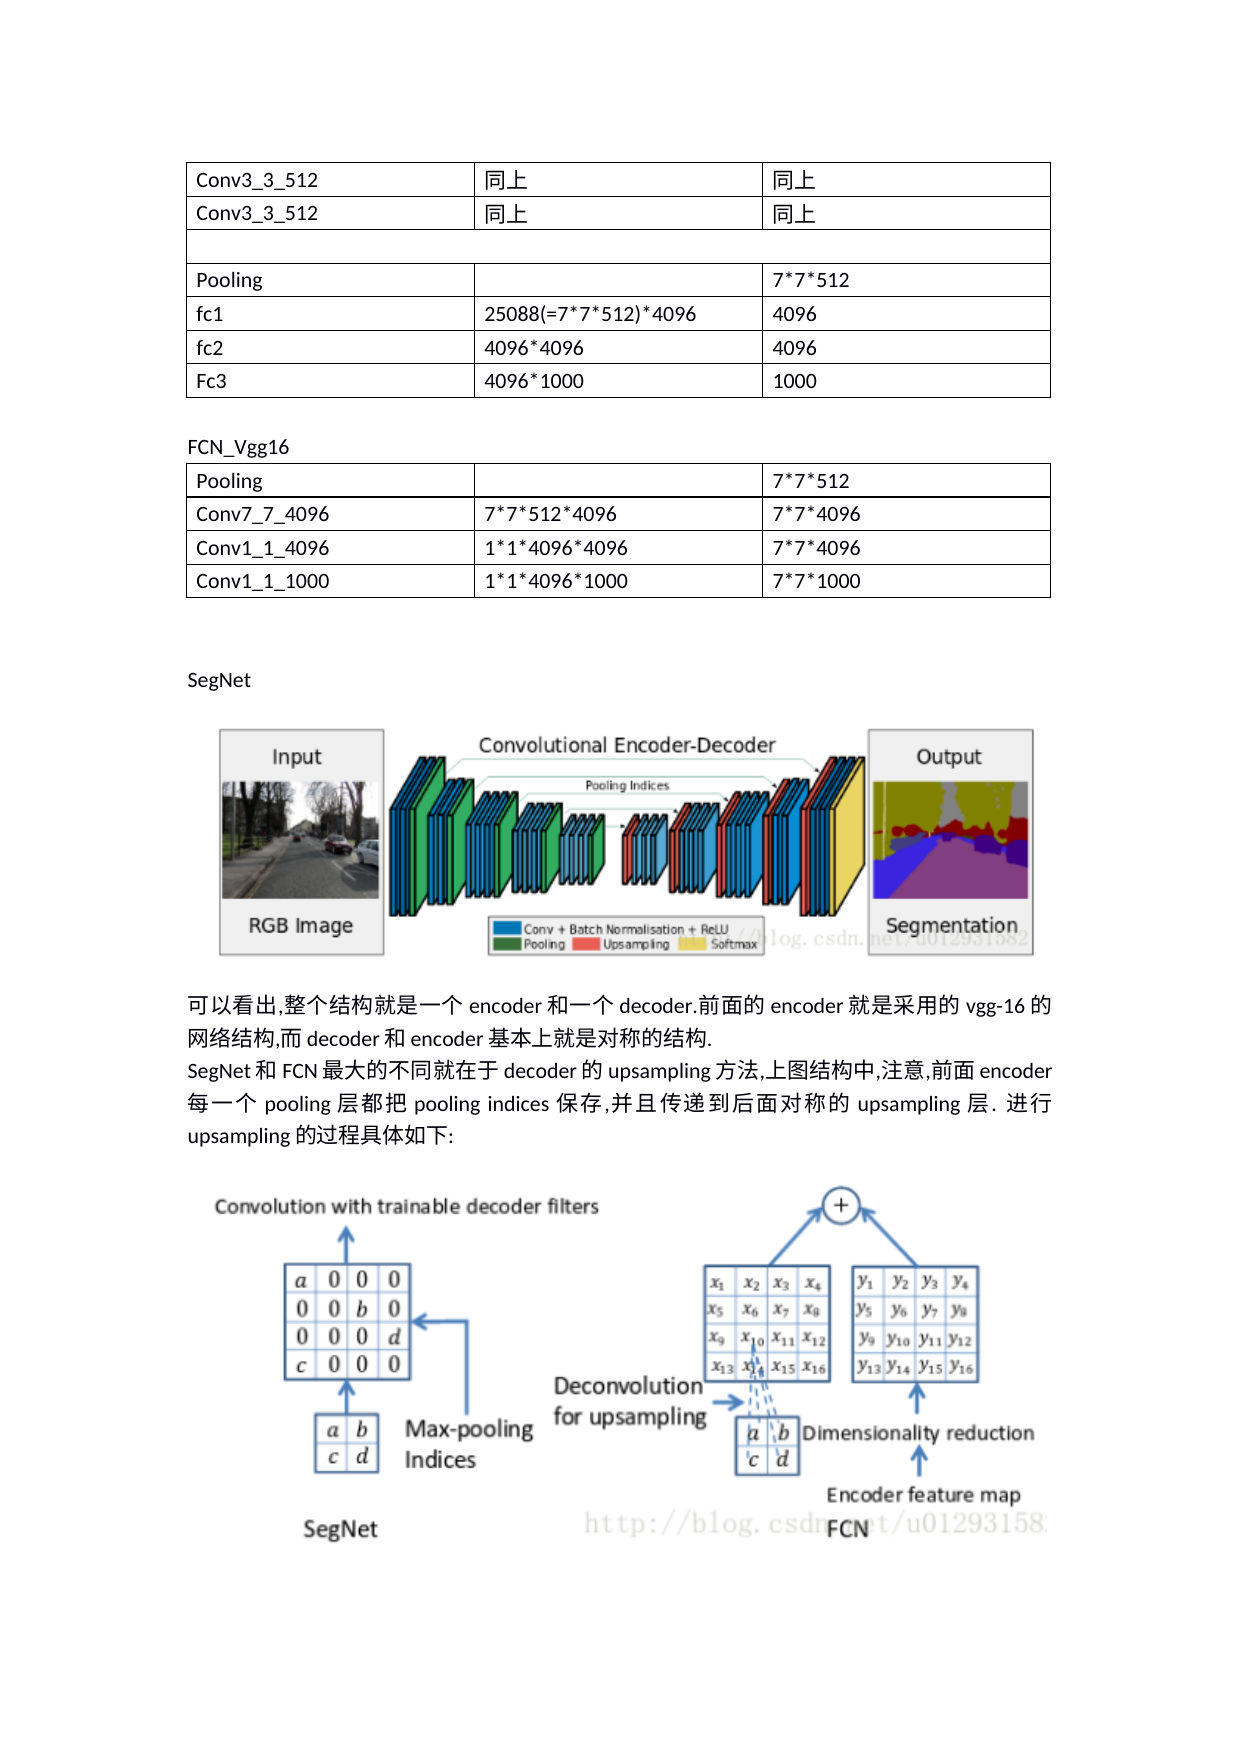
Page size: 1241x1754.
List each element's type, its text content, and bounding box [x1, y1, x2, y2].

table_cell 4096 [763, 331, 1050, 363]
table_cell Conv1_1_1000 [187, 565, 474, 597]
table_cell 7*7*1000 [763, 565, 1050, 597]
table_cell 7*7*512*4096 [475, 498, 762, 530]
table_cell [475, 264, 762, 296]
table_cell 同上 [763, 197, 1050, 229]
table_cell Conv1_1_4096 [187, 531, 474, 563]
table_cell Fc3 [187, 364, 474, 397]
table_cell 4096 [763, 297, 1050, 330]
table_header Pooling [187, 464, 474, 496]
table_cell Conv3_3_512 [187, 197, 474, 229]
table_cell fc2 [187, 331, 474, 363]
table_cell 25088(=7*7*512)*4096 [475, 297, 762, 330]
picture [187, 695, 1053, 970]
table_header 7*7*512 [763, 464, 1050, 496]
table_cell fc1 [187, 297, 474, 330]
text SegNet [187, 663, 1053, 695]
table_cell Conv3_3_512 [187, 163, 474, 196]
table_cell Conv7_7_4096 [187, 498, 474, 530]
text SegNet和FCN最大的不同就在于decoder的upsampling方法,上图结构中,注意,前面encoder每一个pooling层都把pooling indices保存,并且传递到后面对称的upsampling层. 进行upsampling的过程具体如下: [187, 1053, 1053, 1151]
table_cell 7*7*4096 [763, 531, 1050, 563]
table_cell 7*7*4096 [763, 498, 1050, 530]
table_cell 1000 [763, 364, 1050, 397]
table_cell 7*7*512 [763, 264, 1050, 296]
text 可以看出,整个结构就是一个encoder和一个decoder.前面的encoder就是采用的vgg-16的网络结构,而decoder和encoder基本上就是对称的结构. [187, 988, 1053, 1053]
text FCN_Vgg16 [187, 430, 1053, 463]
table_cell 4096*1000 [475, 364, 762, 397]
table_cell 同上 [763, 163, 1050, 196]
table_cell Pooling [187, 264, 474, 296]
table_cell 1*1*4096*1000 [475, 565, 762, 597]
table_cell 1*1*4096*4096 [475, 531, 762, 563]
table_cell 4096*4096 [475, 331, 762, 363]
picture [187, 1150, 1047, 1567]
table_cell 同上 [475, 197, 762, 229]
table_cell 同上 [475, 163, 762, 196]
table_cell [187, 230, 1050, 263]
table_header [475, 464, 762, 496]
